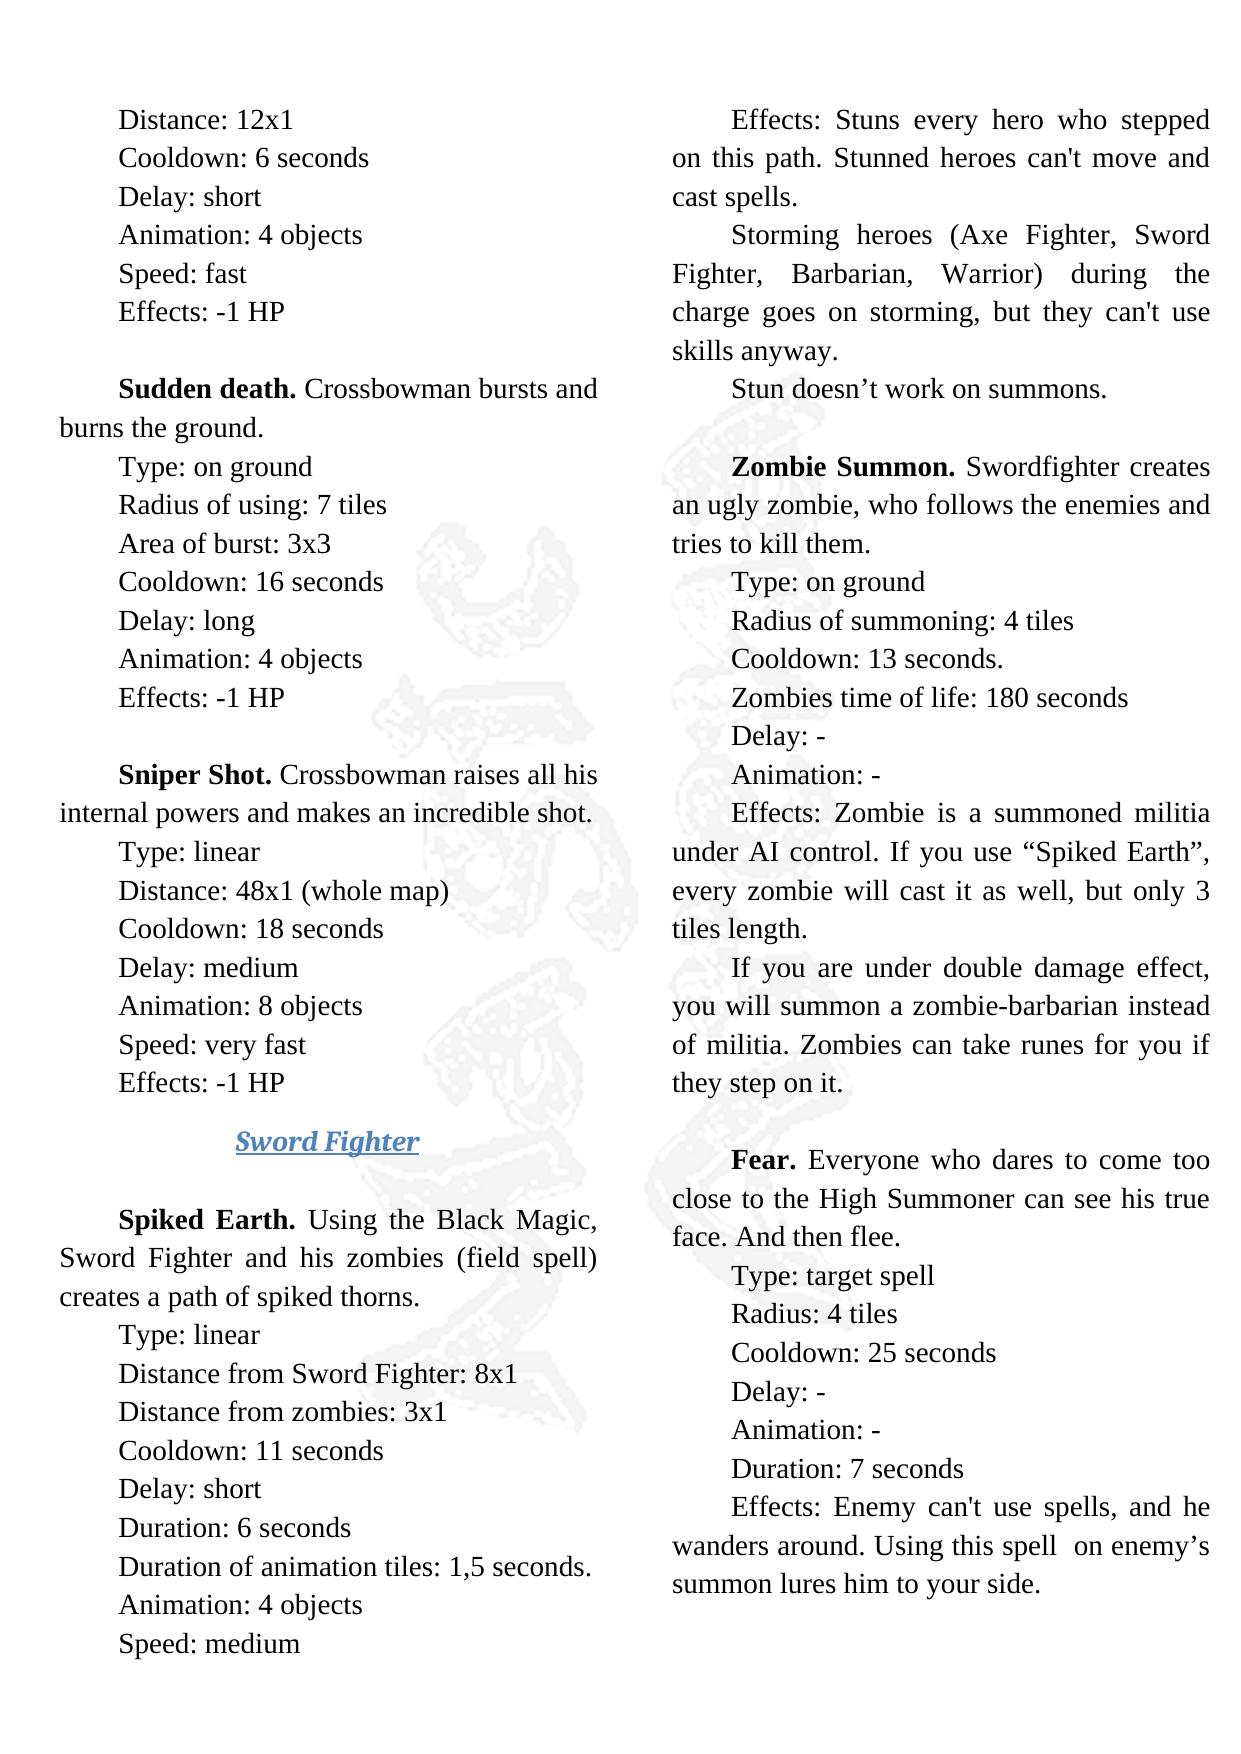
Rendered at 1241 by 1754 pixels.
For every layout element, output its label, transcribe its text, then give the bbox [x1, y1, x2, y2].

text Radius of summoning: 4 tiles [672, 603, 1211, 636]
text Type: linear [59, 1317, 598, 1351]
text Stun doesn’t work on summons. [672, 372, 1211, 405]
text Type: linear [59, 834, 598, 868]
text Speed: very fast [59, 1027, 598, 1060]
text Type: on ground [672, 564, 1211, 598]
text Animation: - [672, 757, 1211, 791]
text Speed: medium [59, 1626, 598, 1659]
picture [215, 362, 1055, 1450]
text Distance: 12x1 [59, 102, 598, 135]
text Distance from Sword Fighter: 8x1 [59, 1356, 598, 1389]
text Fear. Everyone who dares to come too close to the High Summoner can see his true face. And then flee. [672, 1142, 1211, 1253]
text Sudden death. Crossbowman bursts and burns the ground. [59, 372, 598, 444]
text Animation: 4 objects [59, 1587, 598, 1621]
text Duration: 6 seconds [59, 1510, 598, 1544]
text Cooldown: 25 seconds [672, 1335, 1211, 1369]
text If you are under double damage effect, you will summon a zombie-barbarian instead of militia. Zombies can take runes for you if they step on it. [672, 950, 1211, 1099]
text Effects: Stuns every hero who stepped on this path. Stunned heroes can't move and cast spells. [672, 102, 1211, 212]
text Animation: 4 objects [59, 217, 598, 251]
text Distance: 48x1 (whole map) [59, 873, 598, 906]
text Effects: -1 HP [59, 680, 598, 713]
text Delay: - [672, 1374, 1211, 1407]
subtitle Sword Fighter [59, 1125, 598, 1158]
text Area of burst: 3x3 [59, 526, 598, 559]
text Radius of using: 7 tiles [59, 487, 598, 521]
text Sniper Shot. Crossbowman raises all his internal powers and makes an incredible shot. [59, 757, 598, 829]
text Cooldown: 13 seconds. [672, 641, 1211, 675]
text Cooldown: 18 seconds [59, 911, 598, 945]
text Zombie Summon. Swordfighter creates an ugly zombie, who follows the enemies and tries to kill them. [672, 449, 1211, 559]
text Cooldown: 11 seconds [59, 1433, 598, 1467]
text Type: target spell [672, 1258, 1211, 1292]
text Effects: -1 HP [59, 1065, 598, 1099]
text Animation: - [672, 1412, 1211, 1446]
text Delay: short [59, 1472, 598, 1505]
text Duration of animation tiles: 1,5 seconds. [59, 1549, 598, 1582]
text Radius: 4 tiles [672, 1297, 1211, 1330]
text Type: on ground [59, 449, 598, 482]
text Delay: - [672, 718, 1211, 752]
text Duration: 7 seconds [672, 1451, 1211, 1484]
text Cooldown: 6 seconds [59, 140, 598, 174]
text Delay: medium [59, 950, 598, 983]
text Spiked Earth. Using the Black Magic, Sword Fighter and his zombies (field spell) creates a path of spiked thorns. [59, 1202, 598, 1312]
text Delay: long [59, 603, 598, 636]
text Speed: fast [59, 256, 598, 289]
text Animation: 8 objects [59, 988, 598, 1022]
text Delay: short [59, 179, 598, 212]
text Zombies time of life: 180 seconds [672, 680, 1211, 713]
text Cooldown: 16 seconds [59, 564, 598, 598]
text Storming heroes (Axe Fighter, Sword Fighter, Barbarian, Warrior) during the charge goes on storming, but they can't use skills anyway. [672, 217, 1211, 367]
text Effects: Enemy can't use spells, and he wanders around. Using this spell on enemy’s summon lures him to your side. [672, 1489, 1211, 1600]
text Effects: -1 HP [59, 294, 598, 328]
text Animation: 4 objects [59, 641, 598, 675]
text Distance from zombies: 3x1 [59, 1394, 598, 1428]
text Effects: Zombie is a summoned militia under AI control. If you use “Spiked Earth”, every zombie will cast it as well, but only 3 tiles length. [672, 796, 1211, 945]
